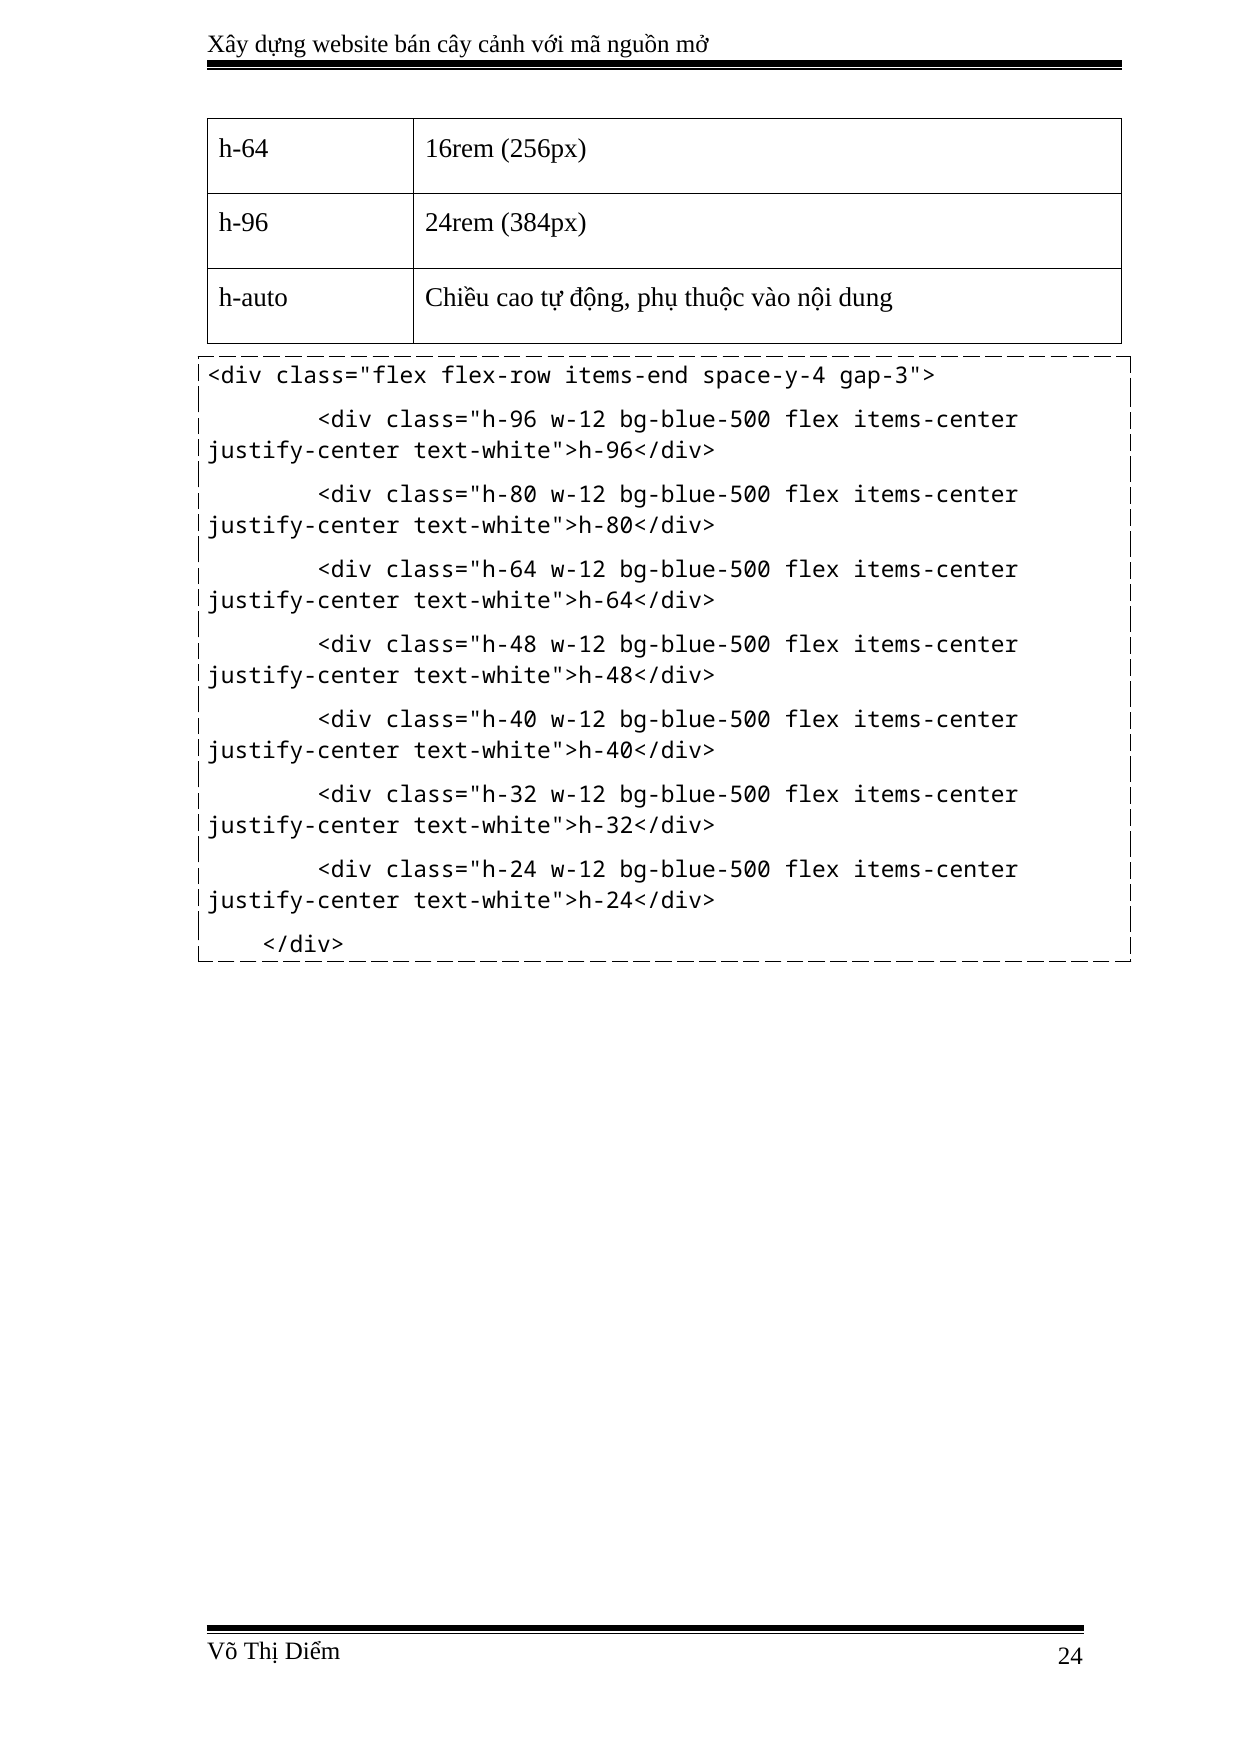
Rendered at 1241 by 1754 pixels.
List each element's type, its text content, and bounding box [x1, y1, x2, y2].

text <div class="h-48 w-12 bg-blue-500 flex items-center justify-center text-white">h-48</div> [197, 625, 1131, 690]
table_cell h-64 [208, 119, 413, 193]
text <div class="flex flex-row items-end space-y-4 gap-3"> [197, 356, 1131, 390]
table_cell h-auto [208, 269, 413, 342]
table_cell 24rem (384px) [414, 194, 1121, 268]
text </div> [197, 925, 1131, 962]
text <div class="h-80 w-12 bg-blue-500 flex items-center justify-center text-white">h-80</div> [197, 475, 1131, 540]
table_cell h-96 [208, 194, 413, 268]
text <div class="h-96 w-12 bg-blue-500 flex items-center justify-center text-white">h-96</div> [197, 400, 1131, 465]
text <div class="h-24 w-12 bg-blue-500 flex items-center justify-center text-white">h-24</div> [197, 850, 1131, 915]
table_cell Chiều cao tự động, phụ thuộc vào nội dung [414, 269, 1121, 342]
text <div class="h-64 w-12 bg-blue-500 flex items-center justify-center text-white">h-64</div> [197, 550, 1131, 615]
table_cell 16rem (256px) [414, 119, 1121, 193]
text <div class="h-40 w-12 bg-blue-500 flex items-center justify-center text-white">h-40</div> [197, 700, 1131, 765]
text <div class="h-32 w-12 bg-blue-500 flex items-center justify-center text-white">h-32</div> [197, 775, 1131, 840]
